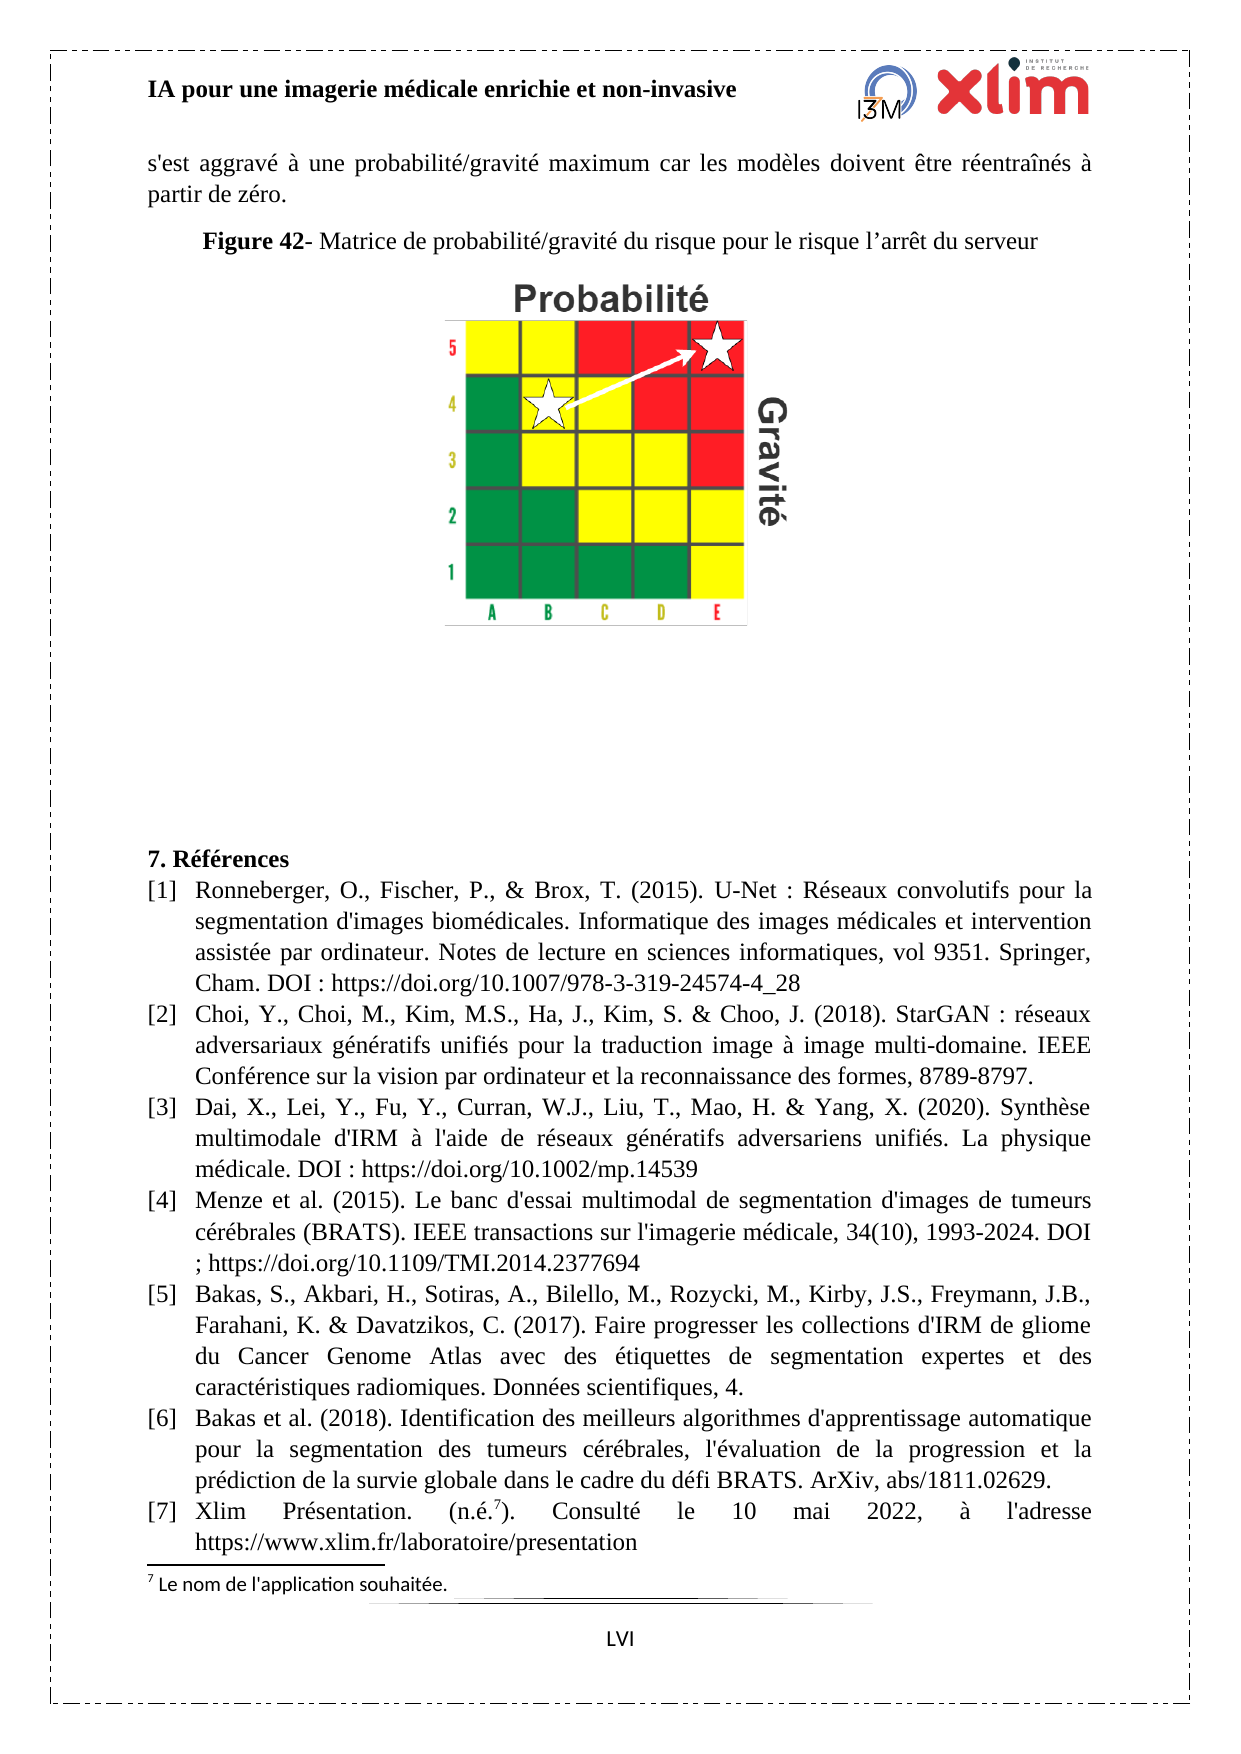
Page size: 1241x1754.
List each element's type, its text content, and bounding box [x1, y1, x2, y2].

list Bakas et al. (2018). Identification des meilleurs algorithmes d'apprentissage automatique pour la segmentation des tumeurs cérébrales, l'évaluation de la progression et la prédiction de la survie globale dans le cadre du défi BRATS. ArXiv, abs/1811.02629. [147, 1403, 1093, 1494]
picture [444, 276, 796, 626]
list Dai, X., Lei, Y., Fu, Y., Curran, W.J., Liu, T., Mao, H. & Yang, X. (2020). Synthèse multimodale d'IRM à l'aide de réseaux génératifs adversariens unifiés. La physique médicale. DOI : https://doi.org/10.1002/mp.14539 [147, 1092, 1093, 1183]
list Menze et al. (2015). Le banc d'essai multimodal de segmentation d'images de tumeurs cérébrales (BRATS). IEEE transactions sur l'imagerie médicale, 34(10), 1993-2024. DOI ; https://doi.org/10.1109/TMI.2014.2377694 [147, 1186, 1093, 1276]
subtitle 7. Références [147, 844, 1093, 873]
list Choi, Y., Choi, M., Kim, M.S., Ha, J., Kim, S. & Choo, J. (2018). StarGAN : réseaux adversariaux génératifs unifiés pour la traduction image à image multi-domaine. IEEE Conférence sur la vision par ordinateur et la reconnaissance des formes, 8789-8797. [147, 999, 1093, 1090]
list Ronneberger, O., Fischer, P., & Brox, T. (2015). U-Net : Réseaux convolutifs pour la segmentation d'images biomédicales. Informatique des images médicales et intervention assistée par ordinateur. Notes de lecture en sciences informatiques, vol 9351. Springer, Cham. DOI : https://doi.org/10.1007/978-3-319-24574-4_28 [147, 875, 1093, 997]
picture [858, 65, 917, 122]
picture [937, 57, 1089, 114]
list Bakas, S., Akbari, H., Sotiras, A., Bilello, M., Rozycki, M., Kirby, J.S., Freymann, J.B., Farahani, K. & Davatzikos, C. (2017). Faire progresser les collections d'IRM de gliome du Cancer Genome Atlas avec des étiquettes de segmentation expertes et des caractéristiques radiomiques. Données scientifiques, 4. [147, 1279, 1093, 1401]
text Figure 42- Matrice de probabilité/gravité du risque pour le risque l’arrêt du serveur [147, 226, 1093, 255]
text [147, 148, 1093, 207]
list Xlim Présentation. (n.é.). Consulté le 10 mai 2022, à l'adresse https://www.xlim.fr/laboratoire/presentation [147, 1496, 1093, 1556]
